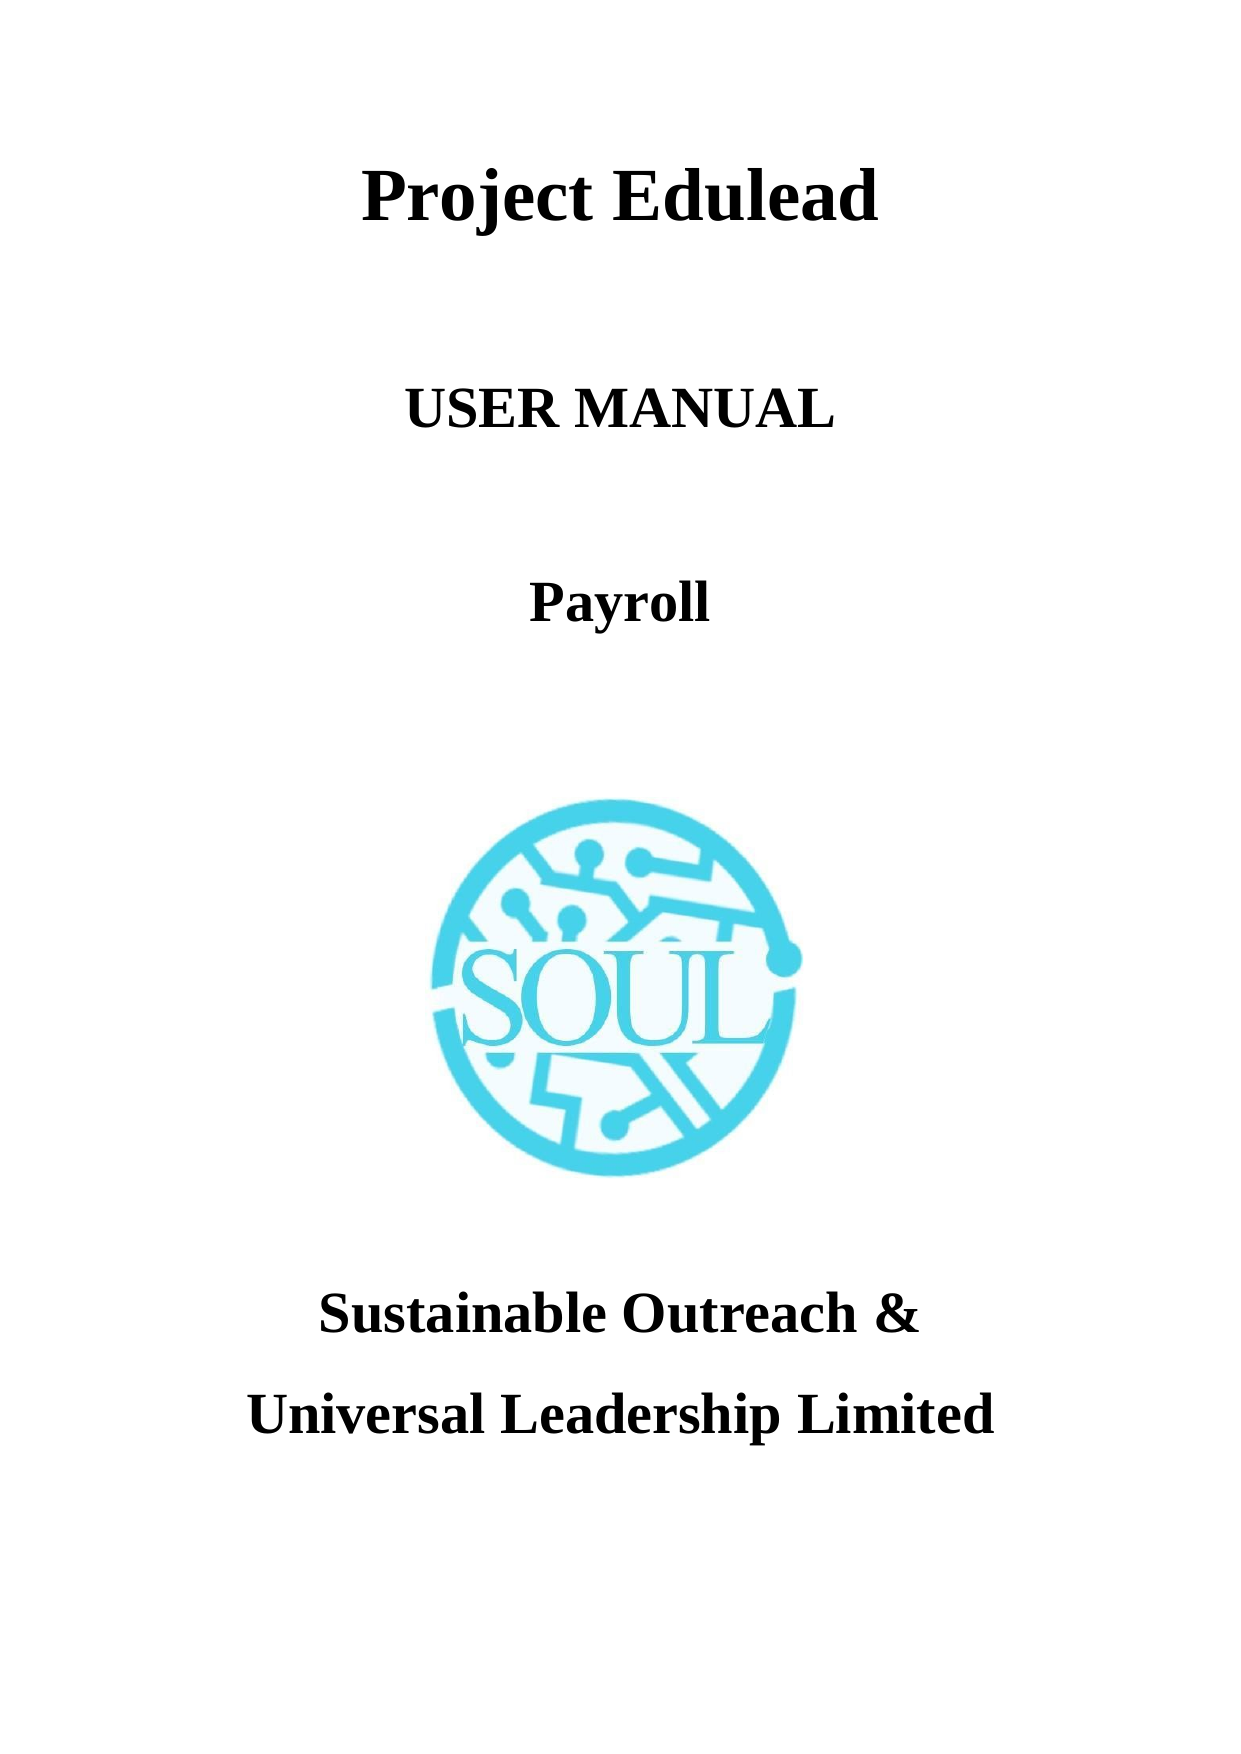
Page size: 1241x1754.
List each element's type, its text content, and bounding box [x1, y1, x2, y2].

picture [425, 797, 804, 1179]
text Sustainable Outreach & [150, 1278, 1090, 1346]
text USER MANUAL [150, 373, 1090, 440]
text Project Edulead [150, 150, 1090, 236]
text Universal Leadership Limited [150, 1379, 1090, 1446]
text Payroll [150, 567, 1090, 634]
